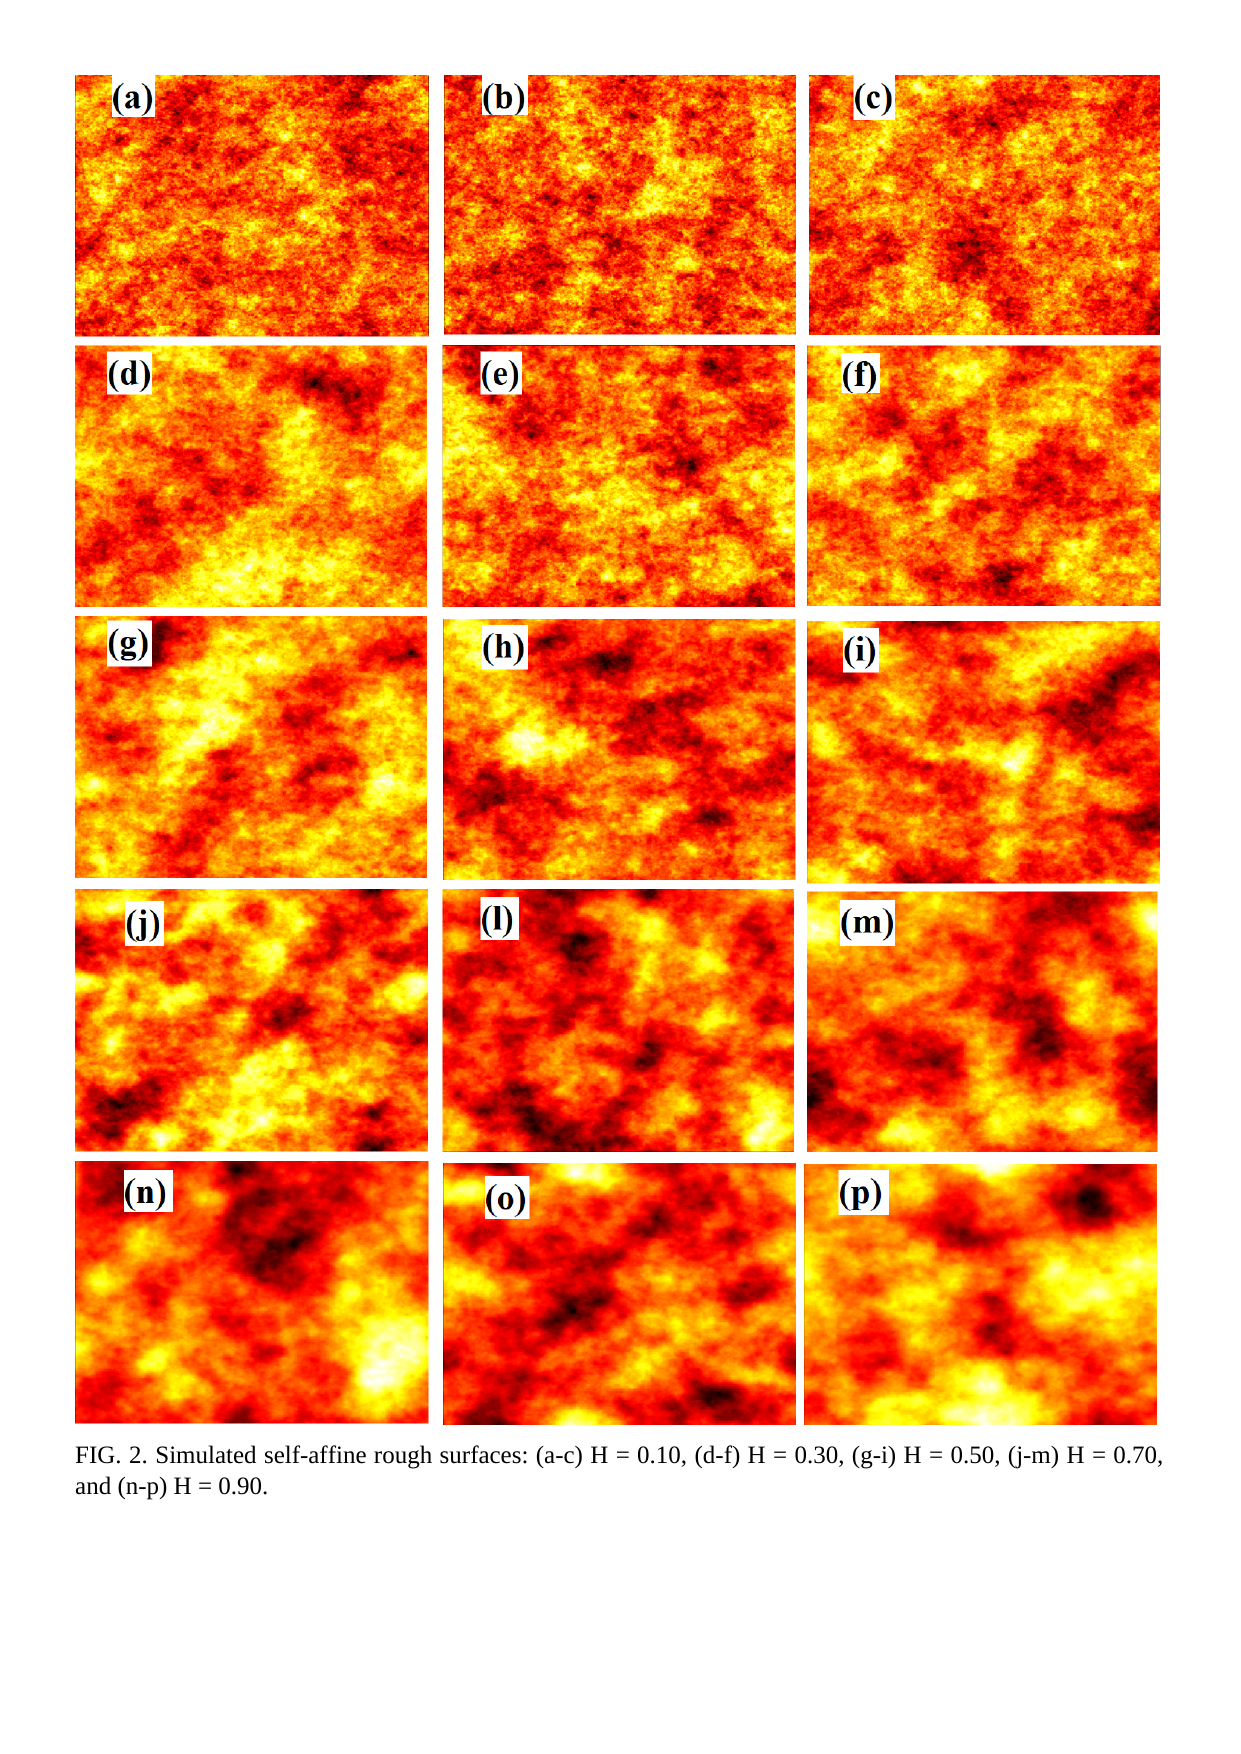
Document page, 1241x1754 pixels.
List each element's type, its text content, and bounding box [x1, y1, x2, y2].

picture [75, 75, 1166, 1438]
text FIG. 2. Simulated self-affine rough surfaces: (a-c) H = 0.10, (d-f) H = 0.30, (g-i) H = 0.50, (j-m) H = 0.70, and (n-p) H = 0.90. [75, 1440, 1165, 1500]
